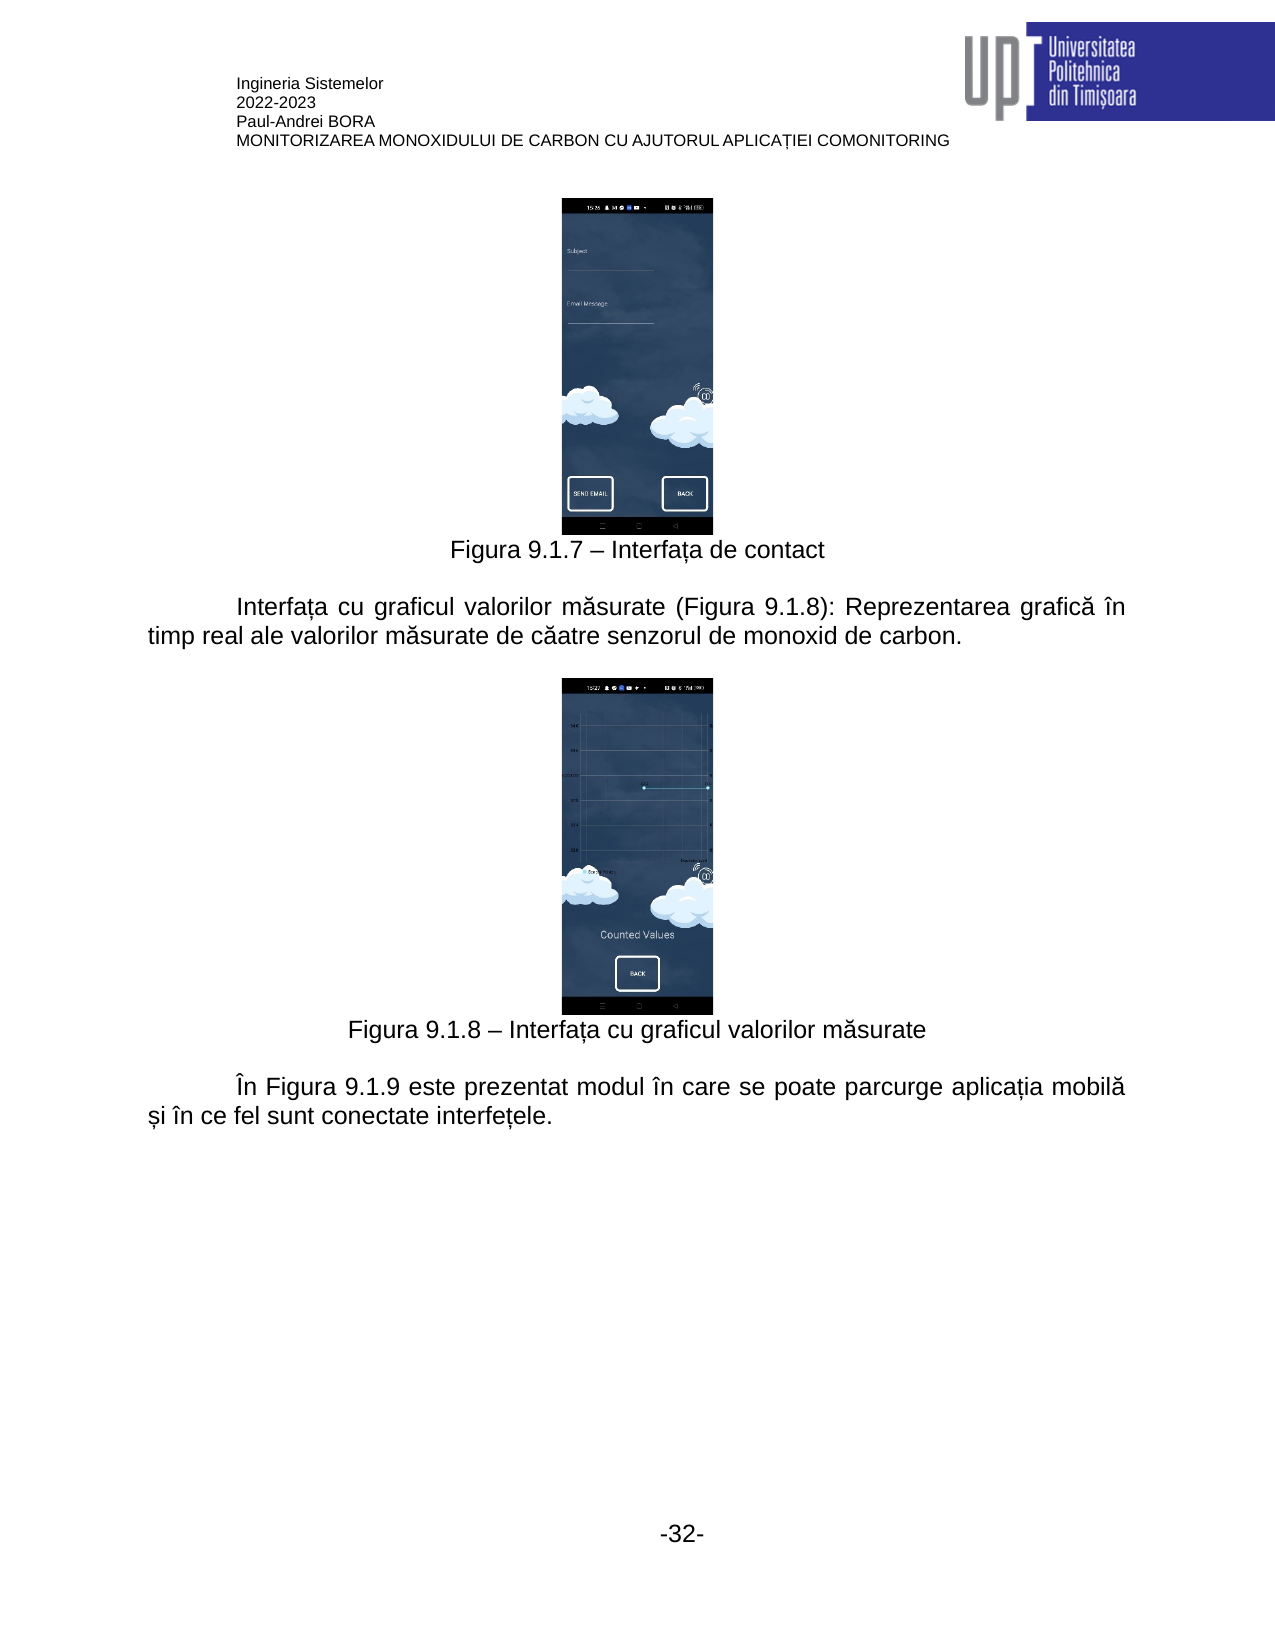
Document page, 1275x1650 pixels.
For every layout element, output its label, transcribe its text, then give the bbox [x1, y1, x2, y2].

picture [561, 198, 714, 535]
text În Figura 9.1.9 este prezentat modul în care se poate parcurge aplicația mobilă și în ce fel sunt conectate interfețele. [148, 1072, 1127, 1130]
text Figura 9.1.8 – Interfața cu graficul valorilor măsurate [148, 1015, 1127, 1043]
text Figura 9.1.7 – Interfața de contact [148, 535, 1127, 563]
picture [965, 22, 1275, 121]
text Interfața cu graficul valorilor măsurate (Figura 9.1.8): Reprezentarea grafică în timp real ale valorilor măsurate de căatre senzorul de monoxid de carbon. [148, 592, 1127, 650]
picture [561, 678, 714, 1015]
